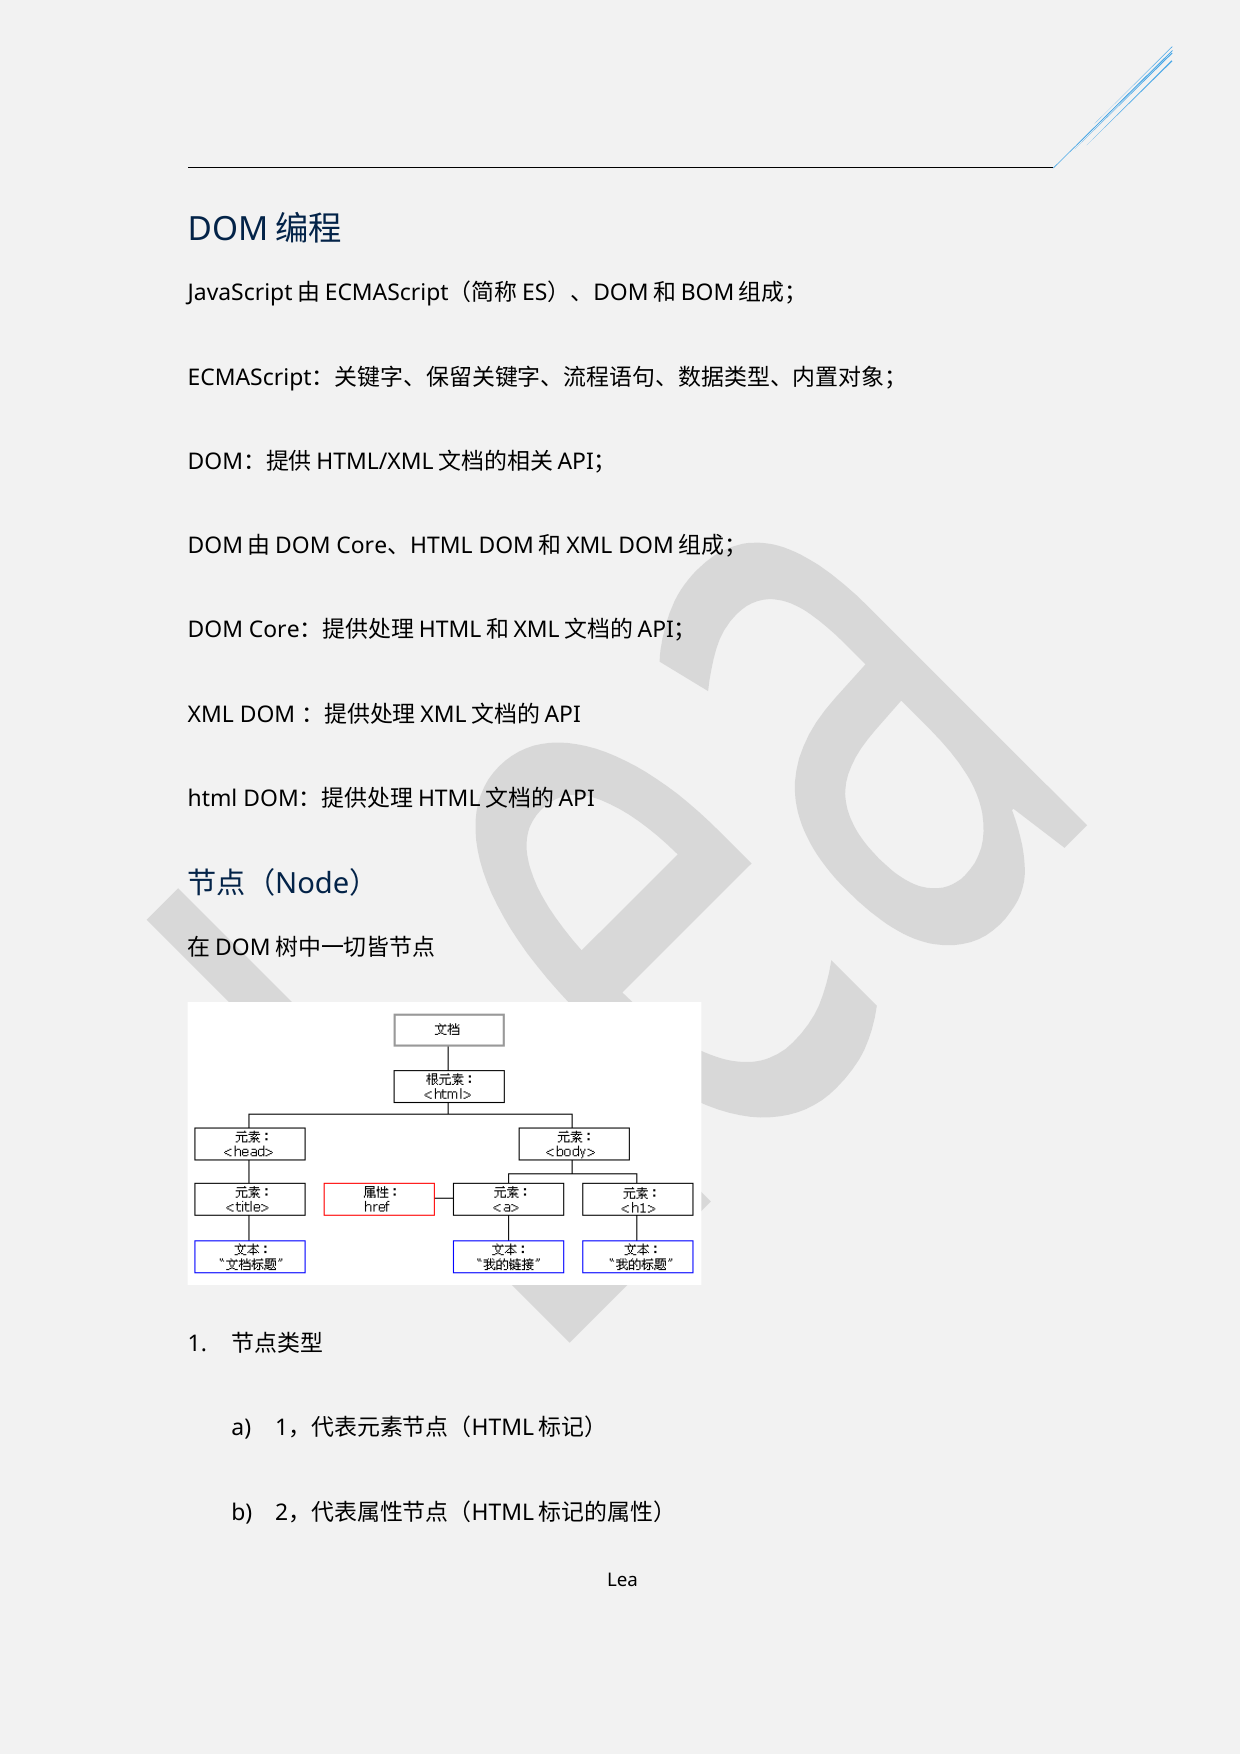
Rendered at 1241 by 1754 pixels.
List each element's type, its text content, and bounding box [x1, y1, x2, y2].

subtitle DOM编程 [187, 193, 1053, 258]
text JavaScript由ECMAScript（简称ES）、DOM和BOM组成； [187, 258, 1053, 323]
subtitle 节点（Node） [187, 848, 1053, 913]
picture [187, 1002, 702, 1285]
text DOM：提供HTML/XML文档的相关API； [187, 427, 1053, 492]
list 2，代表属性节点（HTML标记的属性） [231, 1478, 1053, 1543]
text html DOM：提供处理HTML文档的API [187, 764, 1053, 829]
list 语法： [1082, 46, 1173, 143]
list 1，代表元素节点（HTML标记） [231, 1393, 1053, 1458]
text 在DOM树中一切皆节点 [187, 913, 1053, 978]
text DOM由DOM Core、HTML DOM和XML DOM组成； [187, 511, 1053, 576]
text XML DOM ：提供处理XML文档的API [187, 679, 1053, 744]
list 节点类型 [187, 1309, 1053, 1374]
text ECMAScript：关键字、保留关键字、流程语句、数据类型、内置对象； [187, 342, 1053, 407]
text DOM Core：提供处理HTML和XML文档的API； [187, 595, 1053, 660]
